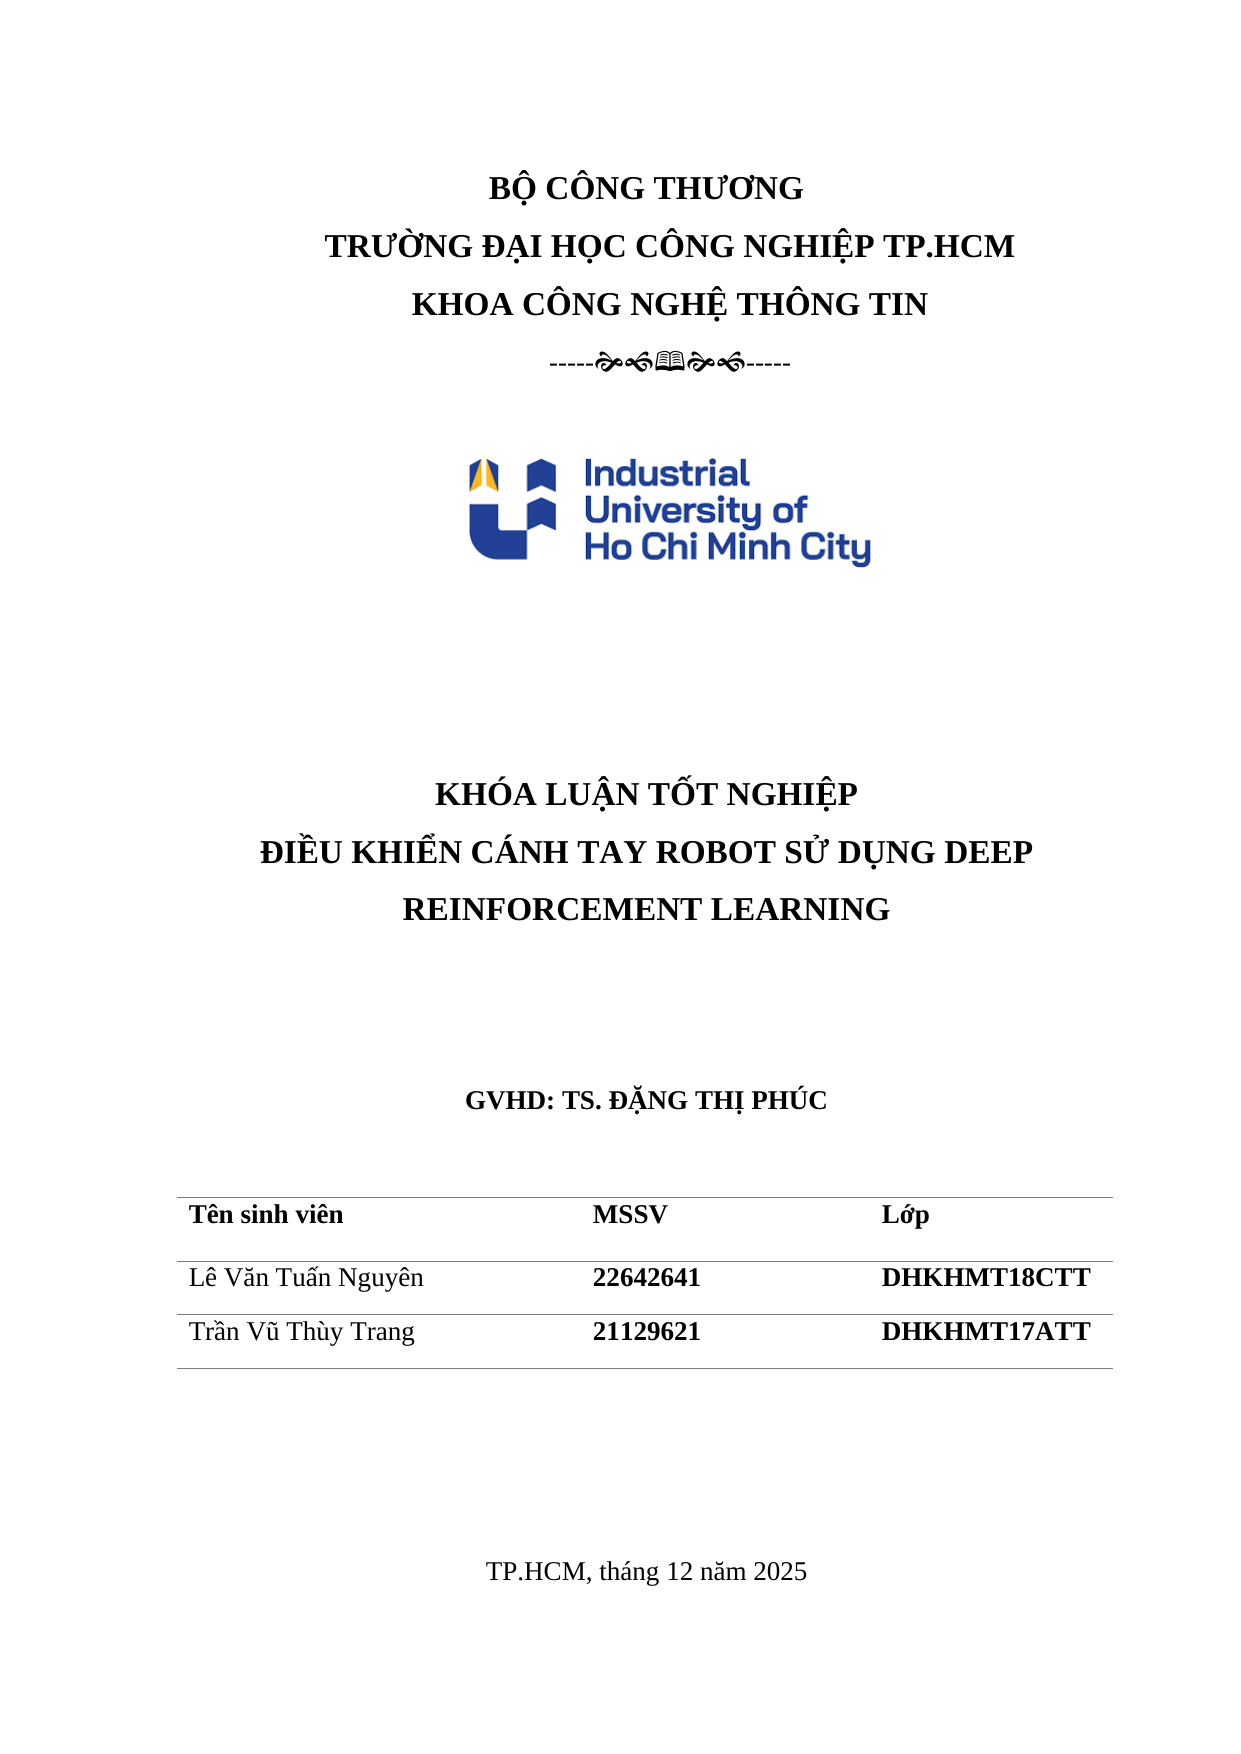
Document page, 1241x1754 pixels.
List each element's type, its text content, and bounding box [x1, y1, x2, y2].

text BỘ CÔNG THƯƠNG [177, 118, 1116, 207]
text TP.HCM, tháng 12 năm 2025 [177, 1462, 1116, 1587]
table_cell 22642641 [581, 1262, 870, 1314]
table_cell DHKHMT17ATT [870, 1315, 1113, 1368]
text KHÓA LUẬN TỐT NGHIỆP [177, 774, 1116, 812]
table_cell Lê Văn Tuấn Nguyên [177, 1262, 581, 1314]
text TRƯỜNG ĐẠI HỌC CÔNG NGHIỆP TP.HCM [177, 227, 1116, 265]
picture [458, 452, 882, 574]
table_header Tên sinh viên [177, 1198, 581, 1261]
text KHOA CÔNG NGHỆ THÔNG TIN [177, 285, 1116, 323]
text -----🙞🙜🕮🙞🙜----- [177, 343, 1116, 380]
table_cell 21129621 [581, 1315, 870, 1368]
table_cell DHKHMT18CTT [870, 1262, 1113, 1314]
text GVHD: TS. ĐẶNG THỊ PHÚC [177, 1037, 1116, 1115]
table_header MSSV [581, 1198, 870, 1261]
text ĐIỀU KHIỂN CÁNH TAY ROBOT SỬ DỤNG DEEP REINFORCEMENT LEARNING [177, 832, 1116, 1021]
table_header Lớp [870, 1198, 1113, 1261]
table_cell Trần Vũ Thùy Trang [177, 1315, 581, 1368]
